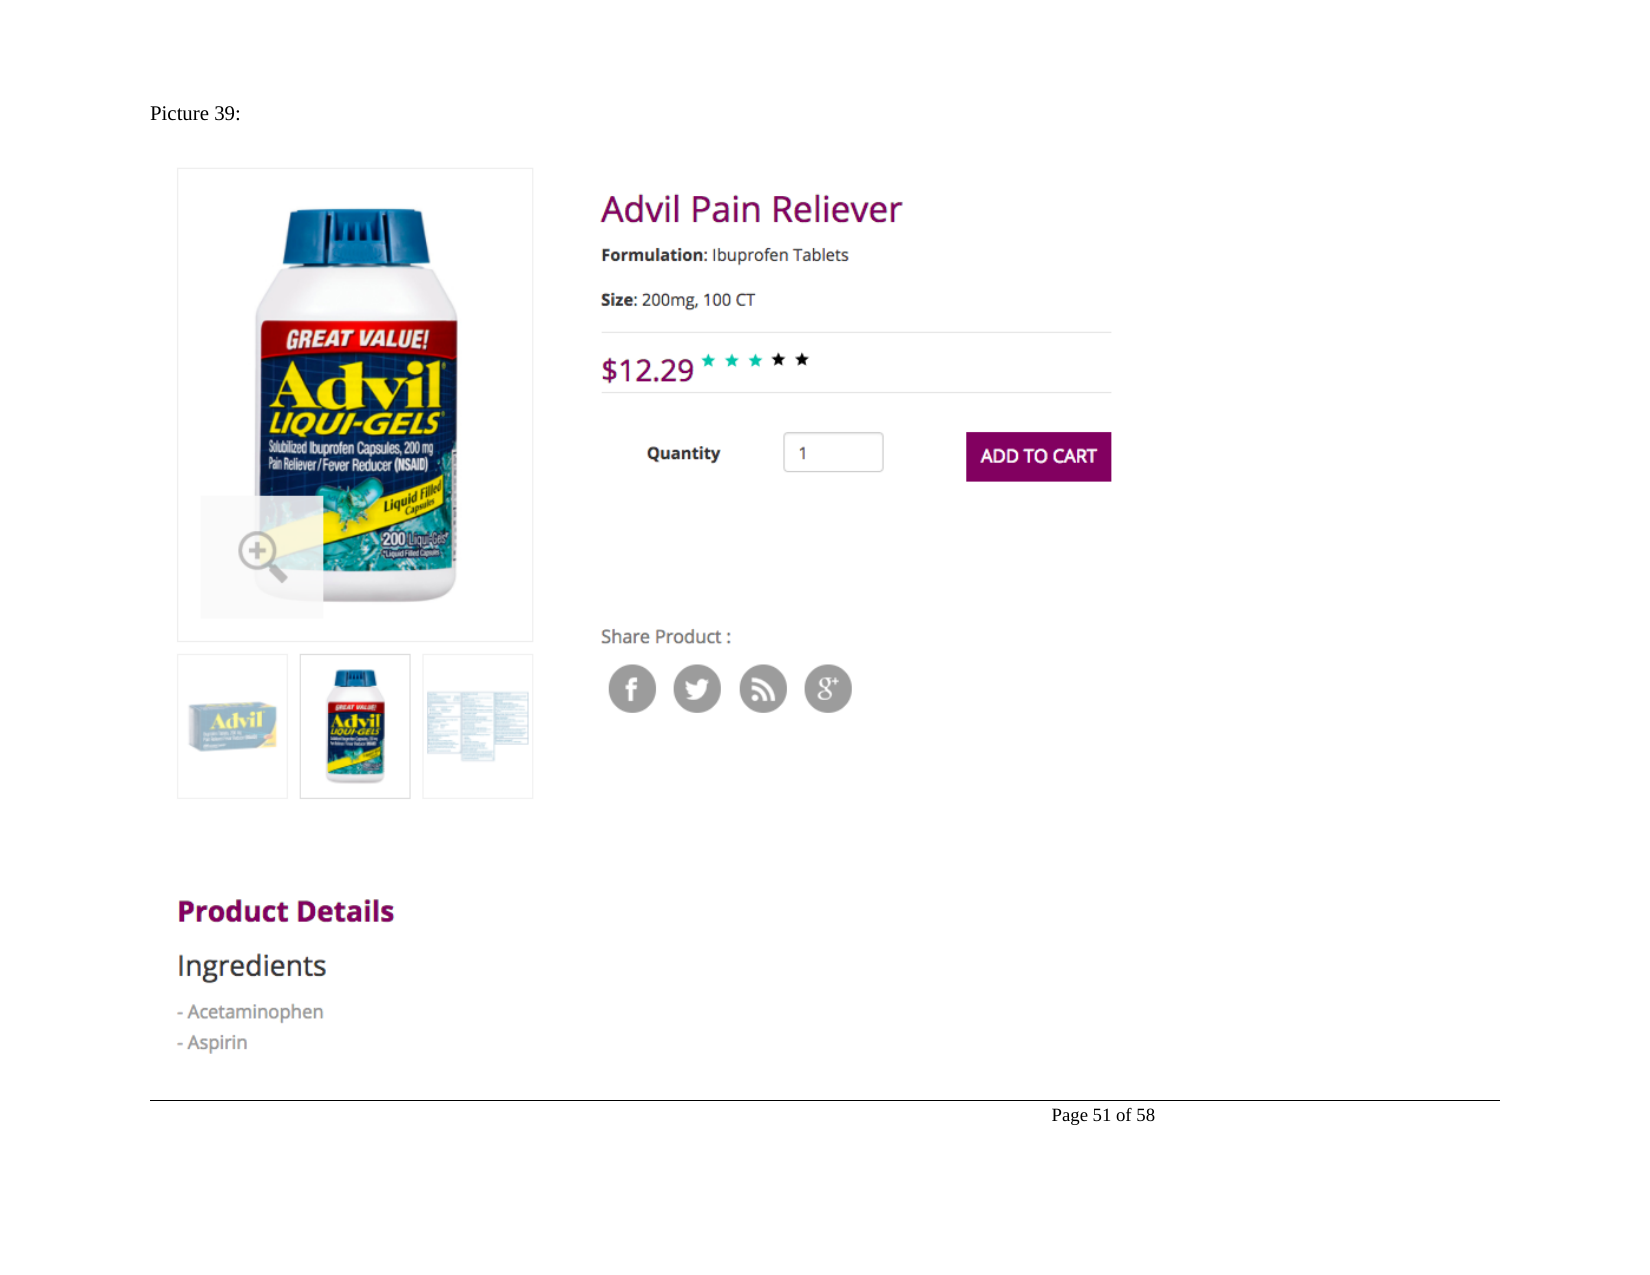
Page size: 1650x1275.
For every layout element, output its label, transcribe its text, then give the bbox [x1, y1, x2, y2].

picture [150, 149, 1148, 1061]
text Picture 39: [150, 101, 1500, 125]
